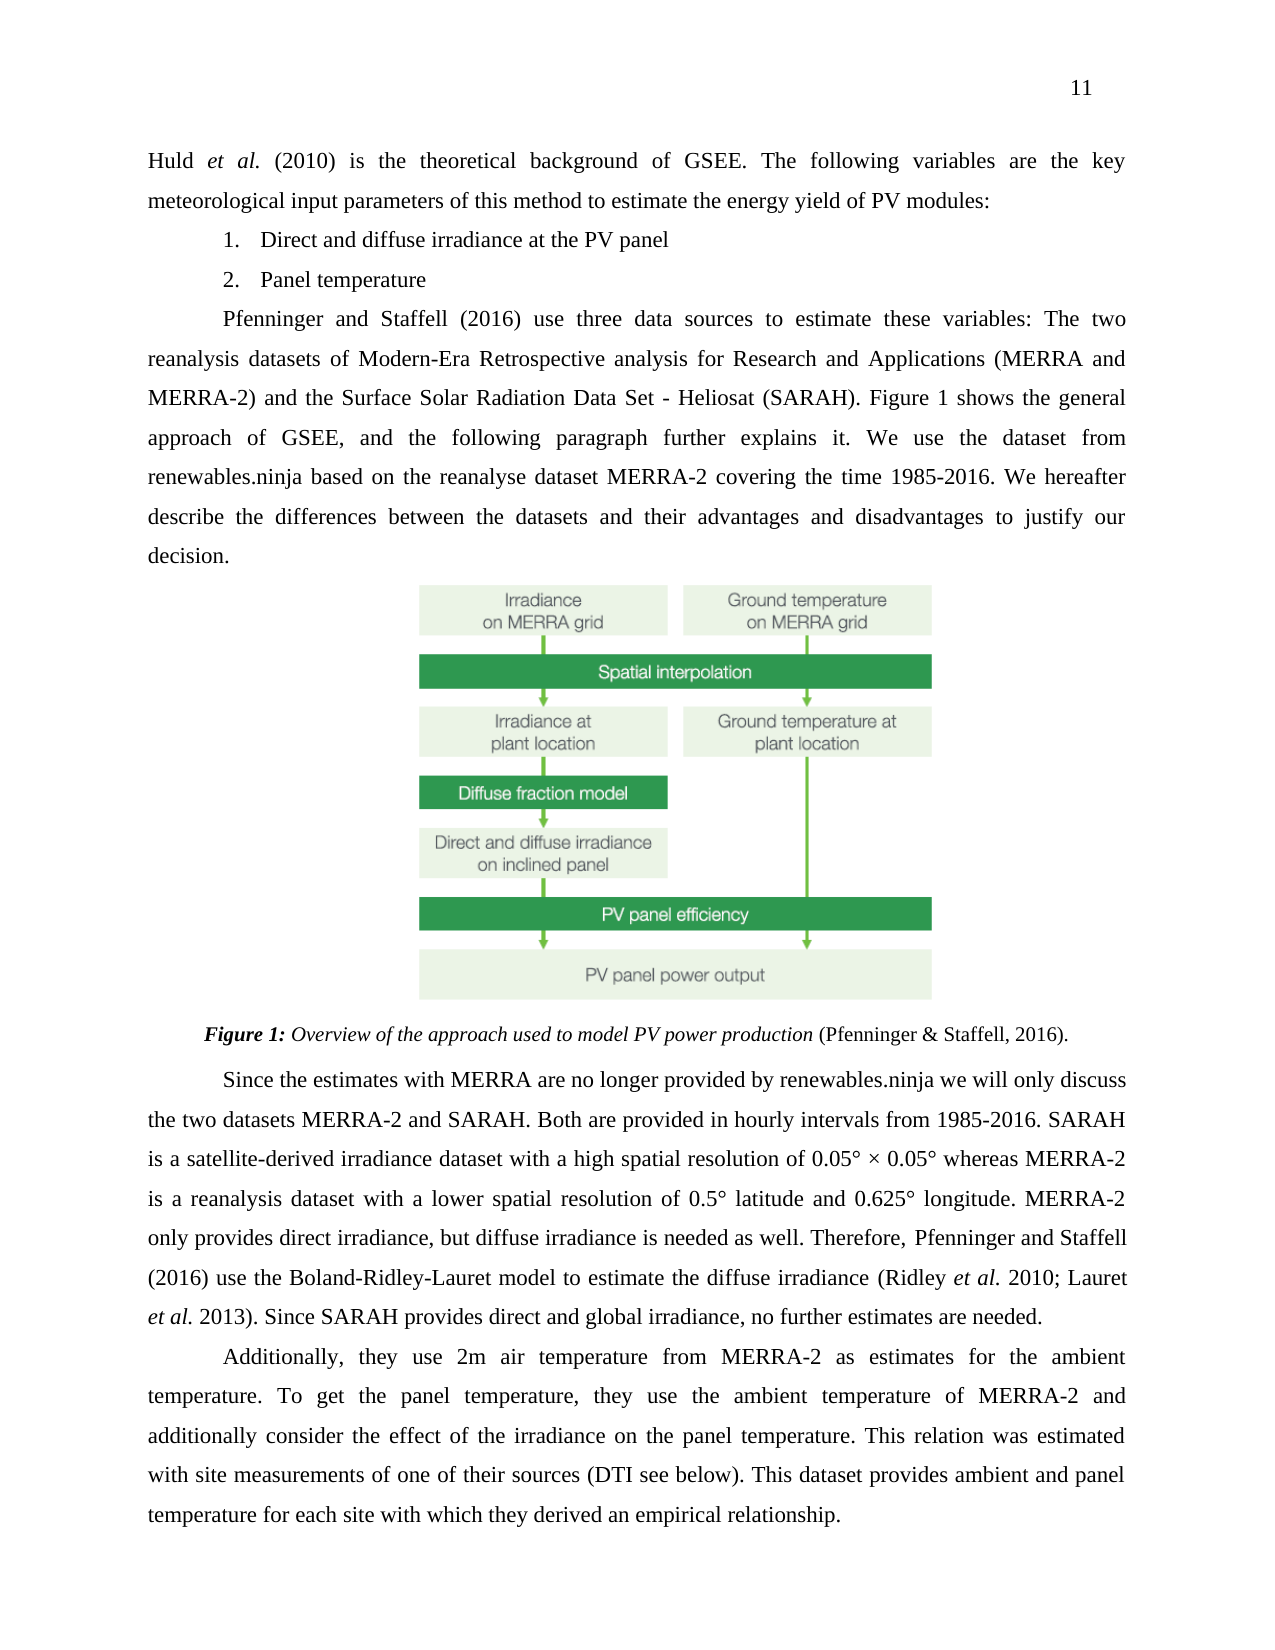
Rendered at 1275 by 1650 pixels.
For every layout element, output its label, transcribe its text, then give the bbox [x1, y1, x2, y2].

text Figure 1: Overview of the approach used to model PV power production (Pfenninger & Staffell, 2016). [148, 1022, 1127, 1046]
list Direct and diffuse irradiance at the PV panel [223, 227, 1127, 253]
text Pfenninger and Staffell (2016) use three data sources to estimate these variables: The two reanalysis datasets of Modern-Era Retrospective analysis for Research and Applications (MERRA and MERRA-2) and the Surface Solar Radiation Data Set - Heliosat (SARAH). Figure 1 shows the general approach of GSEE, and the following paragraph further explains it. We use the dataset from renewables.ninja based on the reanalyse dataset MERRA-2 covering the time 1985-2016. We hereafter describe the differences between the datasets and their advantages and disadvantages to justify our decision. [148, 306, 1127, 569]
text Since the estimates with MERRA are no longer provided by renewables.ninja we will only discuss the two datasets MERRA-2 and SARAH. Both are provided in hourly intervals from 1985-2016. SARAH is a satellite-derived irradiance dataset with a high spatial resolution of 0.05° × 0.05° whereas MERRA-2 is a reanalysis dataset with a lower spatial resolution of 0.5° latitude and 0.625° longitude. MERRA-2 only provides direct irradiance, but diffuse irradiance is needed as well. Therefore, Pfenninger and Staffell (2016) use the Boland-Ridley-Lauret model to estimate the diffuse irradiance (Ridley et al. 2010; Lauret et al. 2013). Since SARAH provides direct and global irradiance, no further estimates are needed. [148, 1066, 1127, 1330]
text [148, 148, 1127, 213]
picture [413, 581, 937, 1009]
list Panel temperature [223, 266, 1127, 292]
text Additionally, they use 2m air temperature from MERRA-2 as estimates for the ambient temperature. To get the panel temperature, they use the ambient temperature of MERRA-2 and additionally consider the effect of the irradiance on the panel temperature. This relation was estimated with site measurements of one of their sources (DTI see below). This dataset provides ambient and panel temperature for each site with which they derived an empirical relationship. [148, 1343, 1127, 1527]
